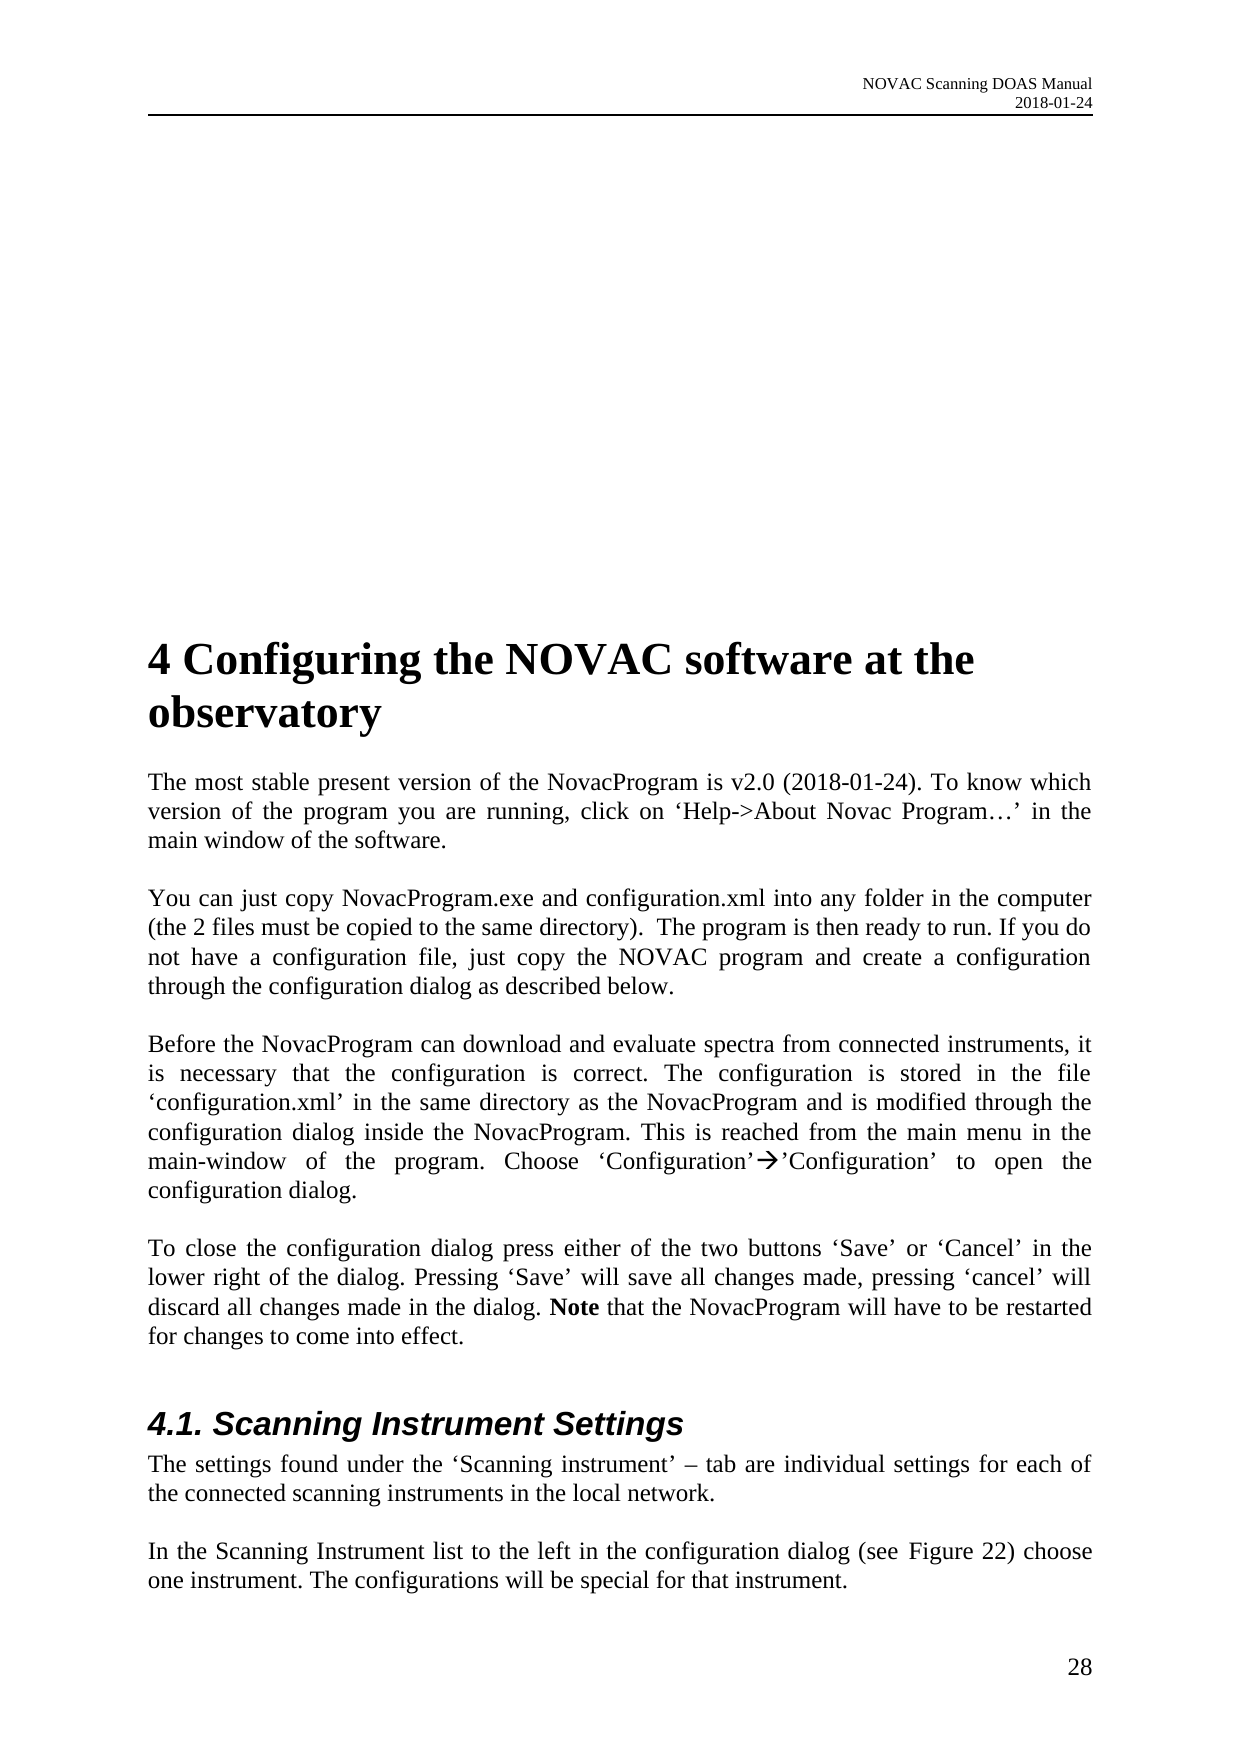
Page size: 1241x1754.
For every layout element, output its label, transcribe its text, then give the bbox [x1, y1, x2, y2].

subtitle 4.1. Scanning Instrument Settings [148, 1404, 1093, 1442]
text The settings found under the ‘Scanning instrument’ – tab are individual settings for each of the connected scanning instruments in the local network. [148, 1448, 1093, 1507]
subtitle 4 Configuring the NOVAC software at the observatory [148, 632, 1093, 737]
text The most stable present version of the NovacProgram is v2.0 (2018-01-24). To know which version of the program you are running, click on ‘Help->About Novac Program…’ in the main window of the software. [148, 766, 1093, 854]
text To close the configuration dialog press either of the two buttons ‘Save’ or ‘Cancel’ in the lower right of the dialog. Pressing ‘Save’ will save all changes made, pressing ‘cancel’ will discard all changes made in the dialog. Note that the NovacProgram will have to be restarted for changes to come into effect. [148, 1233, 1093, 1349]
text You can just copy NovacProgram.exe and configuration.xml into any folder in the computer (the 2 files must be copied to the same directory). The program is then ready to run. If you do not have a configuration file, just copy the NOVAC program and create a configuration through the configuration dialog as described below. [148, 883, 1093, 999]
text In the Scanning Instrument list to the left in the configuration dialog (see Figure 22) choose one instrument. The configurations will be special for that instrument. [148, 1536, 1093, 1594]
text Before the NovacProgram can download and evaluate spectra from connected instruments, it is necessary that the configuration is correct. The configuration is stored in the file ‘configuration.xml’ in the same directory as the NovacProgram and is modified through the configuration dialog inside the NovacProgram. This is reached from the main menu in the main-window of the program. Choose ‘Configuration’’Configuration’ to open the configuration dialog. [148, 1029, 1093, 1204]
